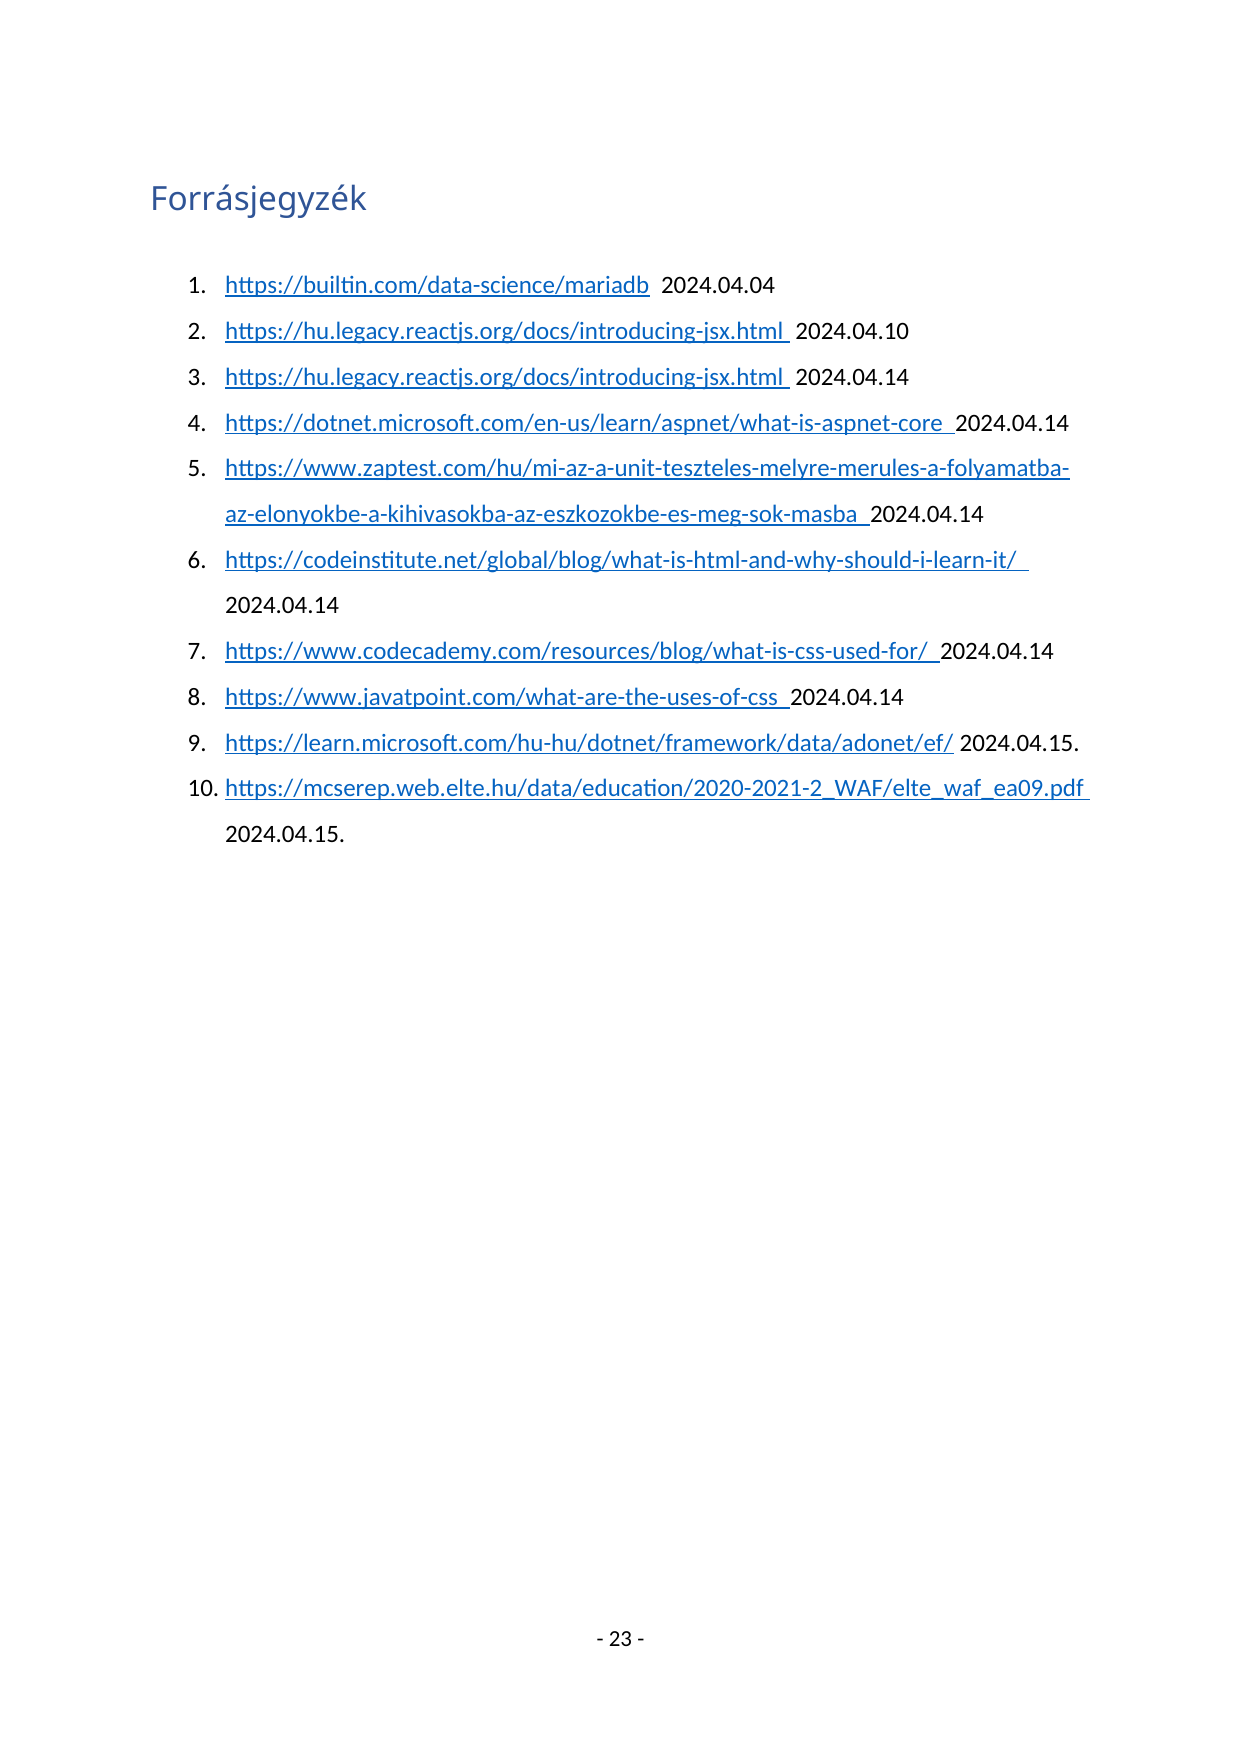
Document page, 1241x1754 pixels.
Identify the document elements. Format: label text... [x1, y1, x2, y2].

list https://www.zaptest.com/hu/mi-az-a-unit-teszteles-melyre-merules-a-folyamatba-az-elonyokbe-a-kihivasokba-az-eszkozokbe-es-meg-sok-masba 2024.04.14 [187, 452, 1090, 529]
list https://www.codecademy.com/resources/blog/what-is-css-used-for/ 2024.04.14 [187, 635, 1090, 666]
list https://www.javatpoint.com/what-are-the-uses-of-css 2024.04.14 [187, 681, 1090, 712]
list https://hu.legacy.reactjs.org/docs/introducing-jsx.html 2024.04.10 [187, 315, 1090, 346]
subtitle Forrásjegyzék [150, 175, 1090, 220]
list https://hu.legacy.reactjs.org/docs/introducing-jsx.html 2024.04.14 [187, 361, 1090, 391]
list https://mcserep.web.elte.hu/data/education/2020-2021-2_WAF/elte_waf_ea09.pdf 2024.04.15. [187, 772, 1090, 849]
list https://dotnet.microsoft.com/en-us/learn/aspnet/what-is-aspnet-core 2024.04.14 [187, 407, 1090, 437]
list https://learn.microsoft.com/hu-hu/dotnet/framework/data/adonet/ef/ 2024.04.15. [187, 727, 1090, 757]
list https://builtin.com/data-science/mariadb 2024.04.04 [187, 269, 1090, 300]
list https://codeinstitute.net/global/blog/what-is-html-and-why-should-i-learn-it/ 2024.04.14 [187, 544, 1090, 620]
